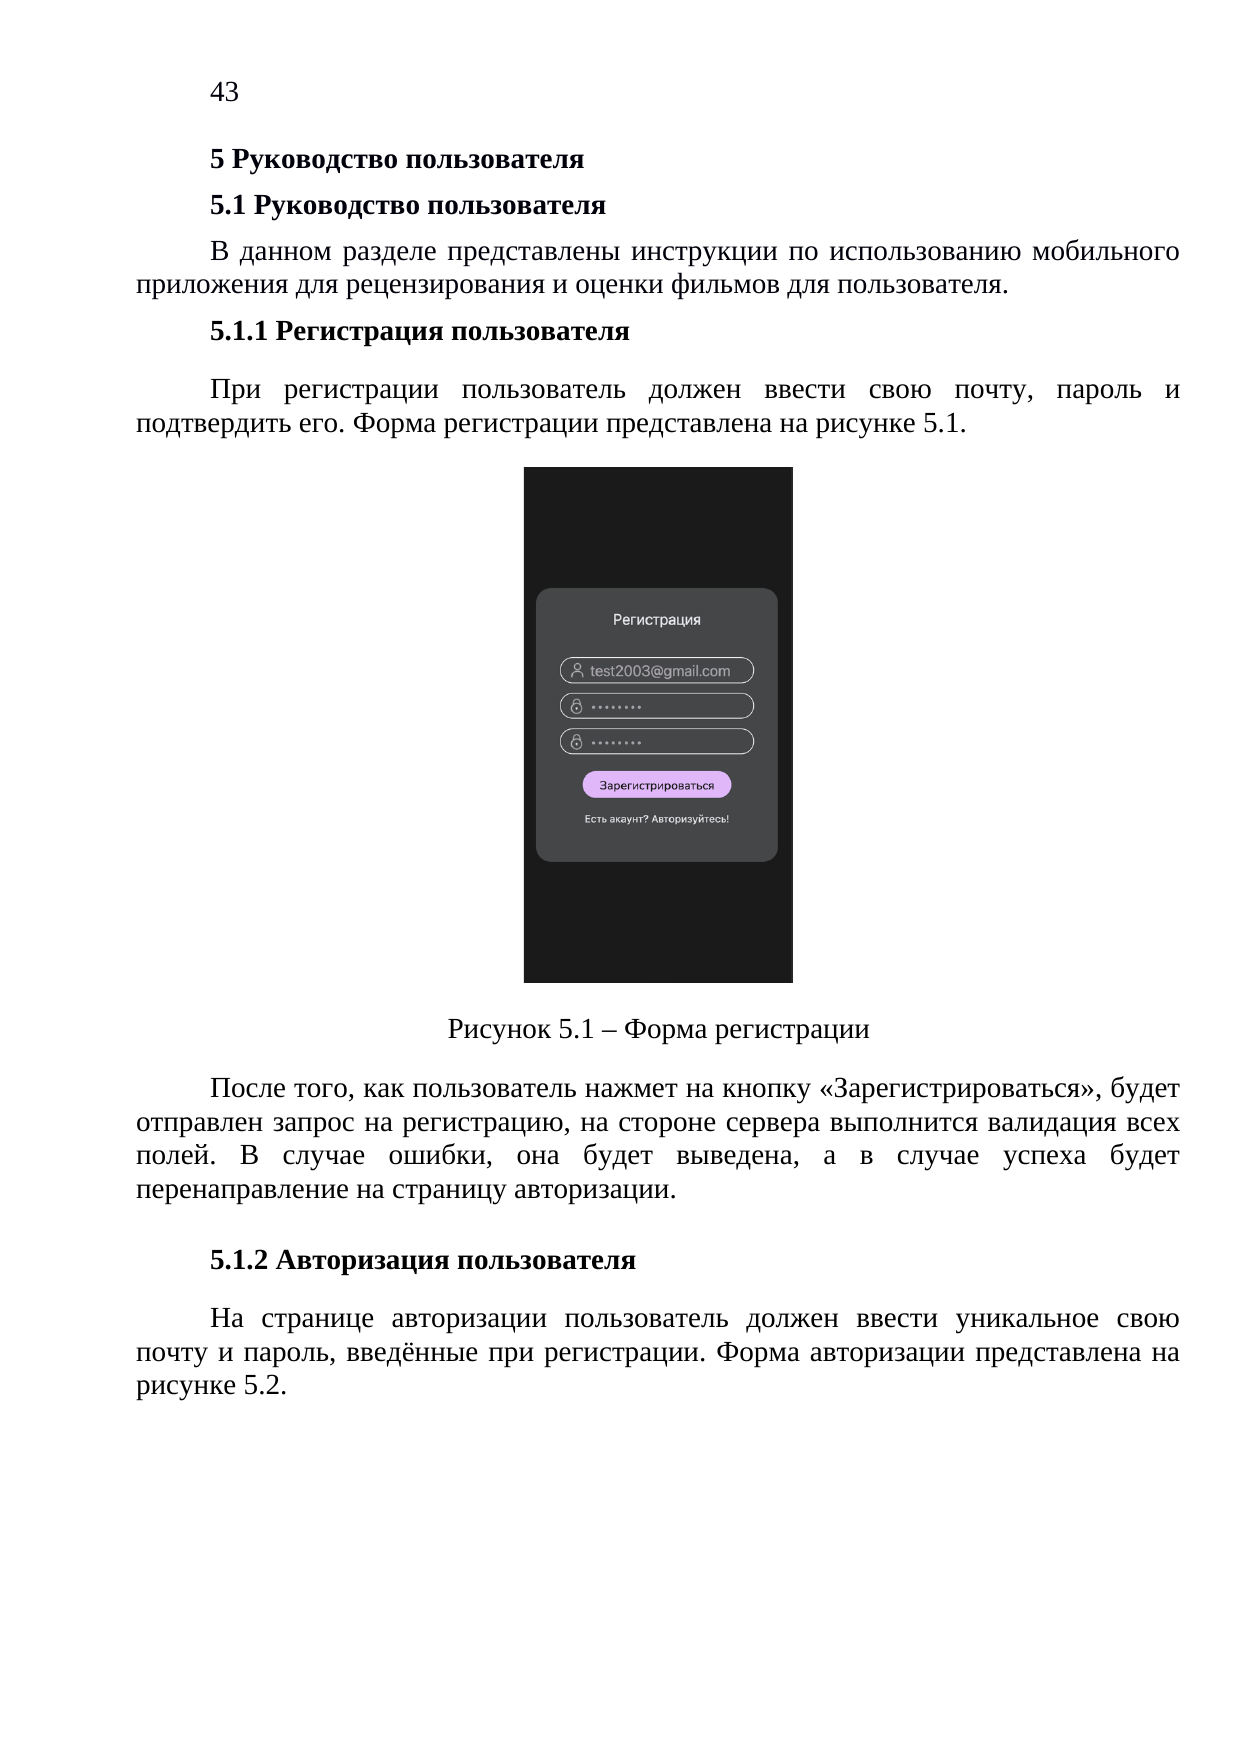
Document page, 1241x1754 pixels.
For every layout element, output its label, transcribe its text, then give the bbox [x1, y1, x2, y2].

text На странице авторизации пользователь должен ввести уникальное свою почту и пароль, введённые при регистрации. Форма авторизации представлена на рисунке 5.2. [136, 1300, 1181, 1401]
picture [523, 467, 793, 983]
text Рисунок 5.1 – Форма регистрации [136, 1012, 1181, 1045]
text В данном разделе представлены инструкции по использованию мобильного приложения для рецензирования и оценки фильмов для пользователя. [136, 233, 1181, 300]
text 5.1 Руководство пользователя [136, 187, 1181, 221]
text После того, как пользователь нажмет на кнопку «Зарегистрироваться», будет отправлен запрос на регистрацию, на стороне сервера выполнится валидация всех полей. В случае ошибки, она будет выведена, а в случае успеха будет перенаправление на страницу авторизации. [136, 1070, 1181, 1204]
list 5.1.1 Регистрация пользователя [210, 313, 1181, 346]
text 5 Руководство пользователя [136, 141, 1181, 174]
list 5.1.2 Авторизация пользователя [210, 1242, 1181, 1275]
text При регистрации пользователь должен ввести свою почту, пароль и подтвердить его. Форма регистрации представлена на рисунке 5.1. [136, 371, 1181, 438]
